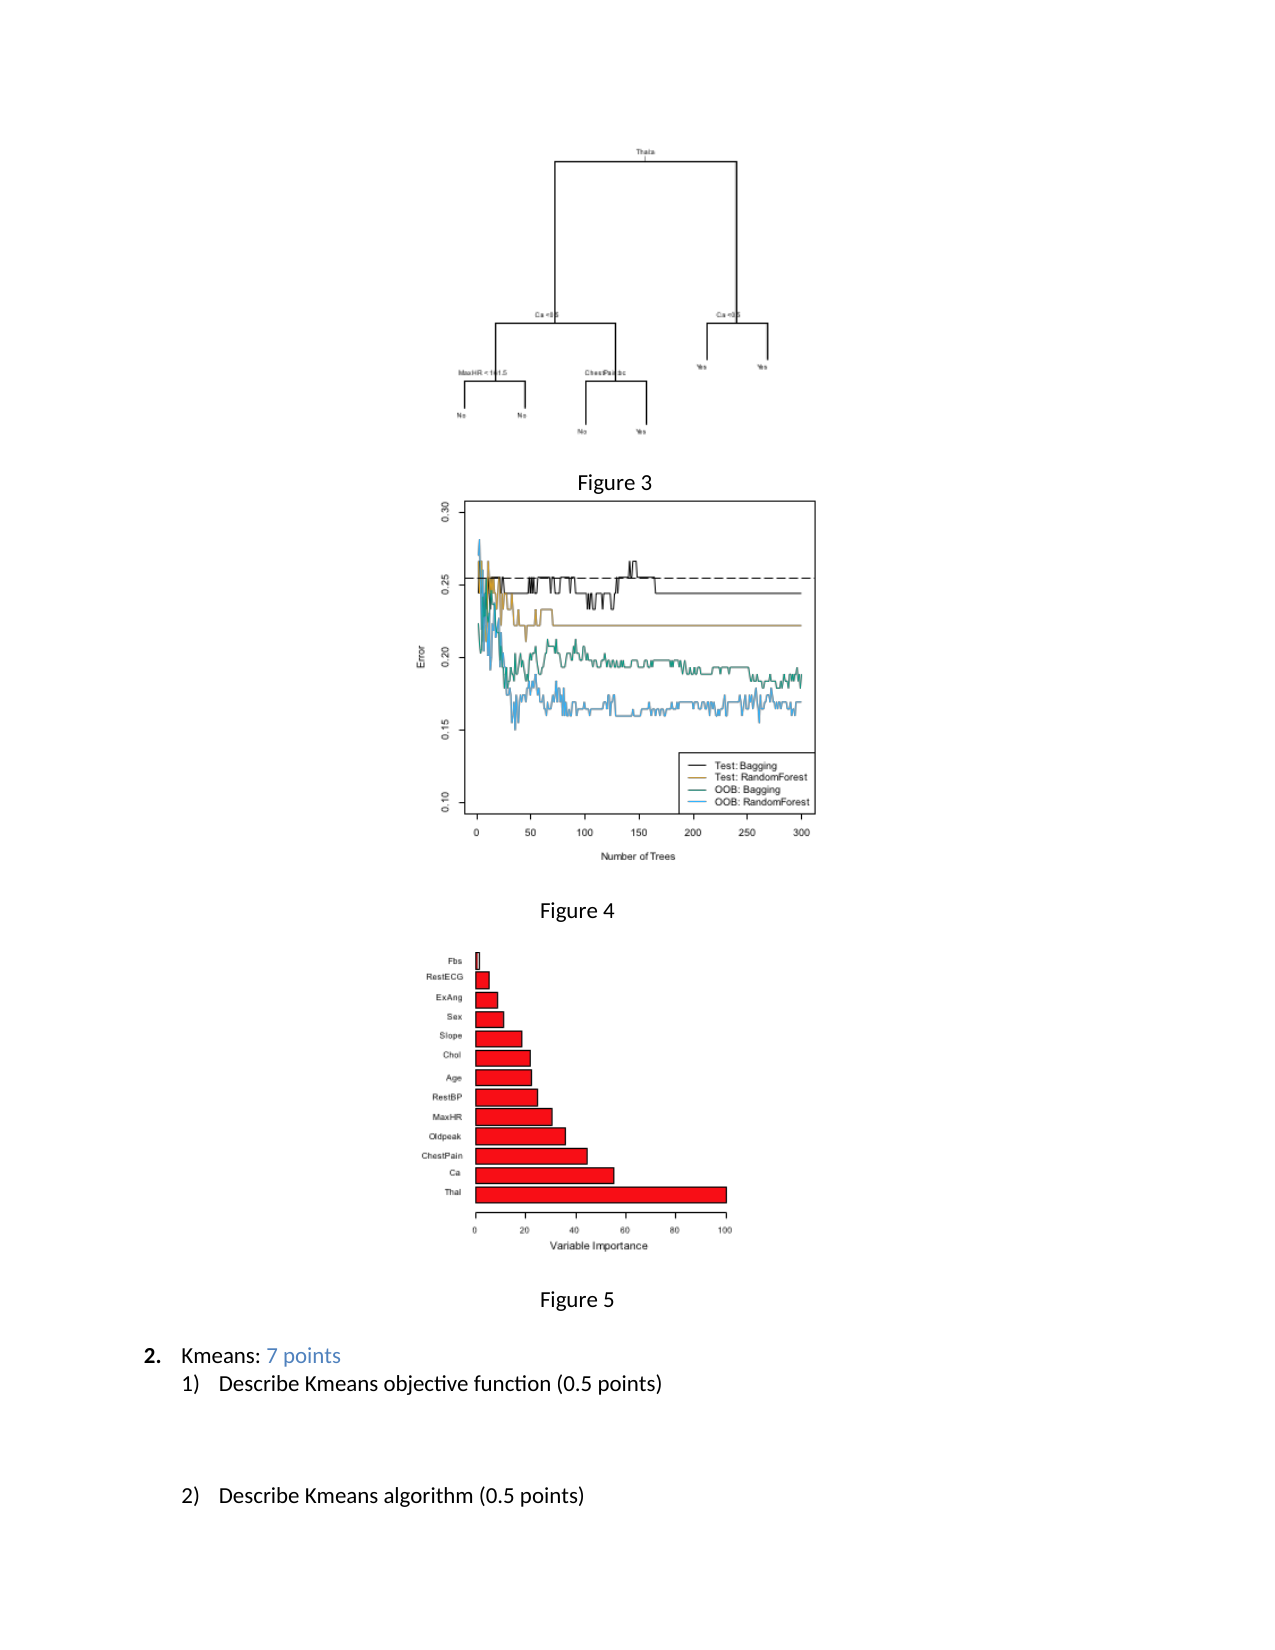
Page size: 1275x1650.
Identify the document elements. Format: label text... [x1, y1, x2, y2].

picture [452, 145, 778, 440]
picture [417, 952, 738, 1258]
picture [412, 496, 818, 869]
list Figure 3 [219, 468, 1010, 496]
list Kmeans: 7 points [144, 1341, 1010, 1369]
list Describe Kmeans algorithm (0.5 points) [181, 1481, 1010, 1509]
list Describe Kmeans objective function (0.5 points) [181, 1369, 1010, 1397]
text Figure 5 [144, 1285, 1010, 1313]
text Figure 4 [144, 897, 1010, 925]
